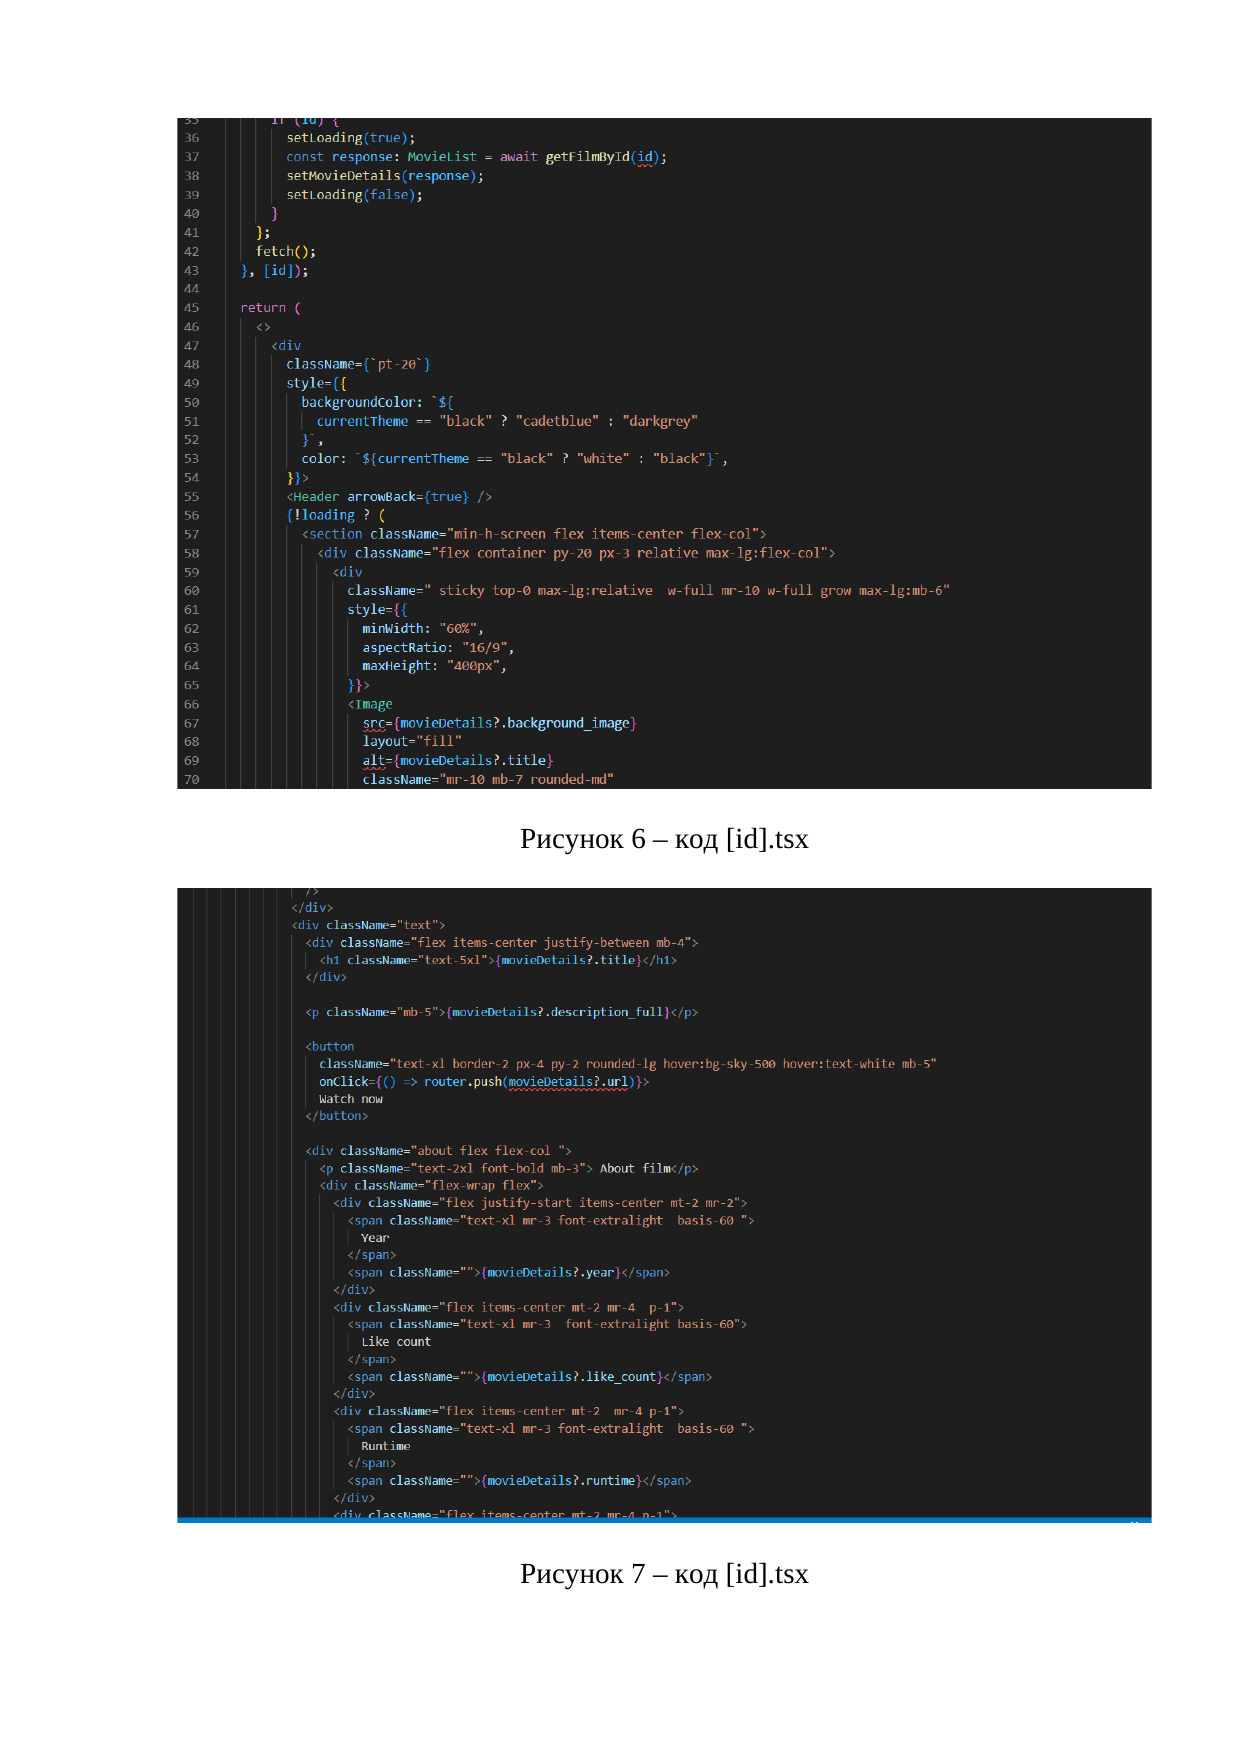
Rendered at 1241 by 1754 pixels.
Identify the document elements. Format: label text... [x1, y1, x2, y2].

text Рисунок 7 – код [id].tsx [177, 1556, 1152, 1589]
picture [177, 118, 1152, 789]
picture [177, 888, 1152, 1523]
text Рисунок 6 – код [id].tsx [177, 822, 1152, 855]
